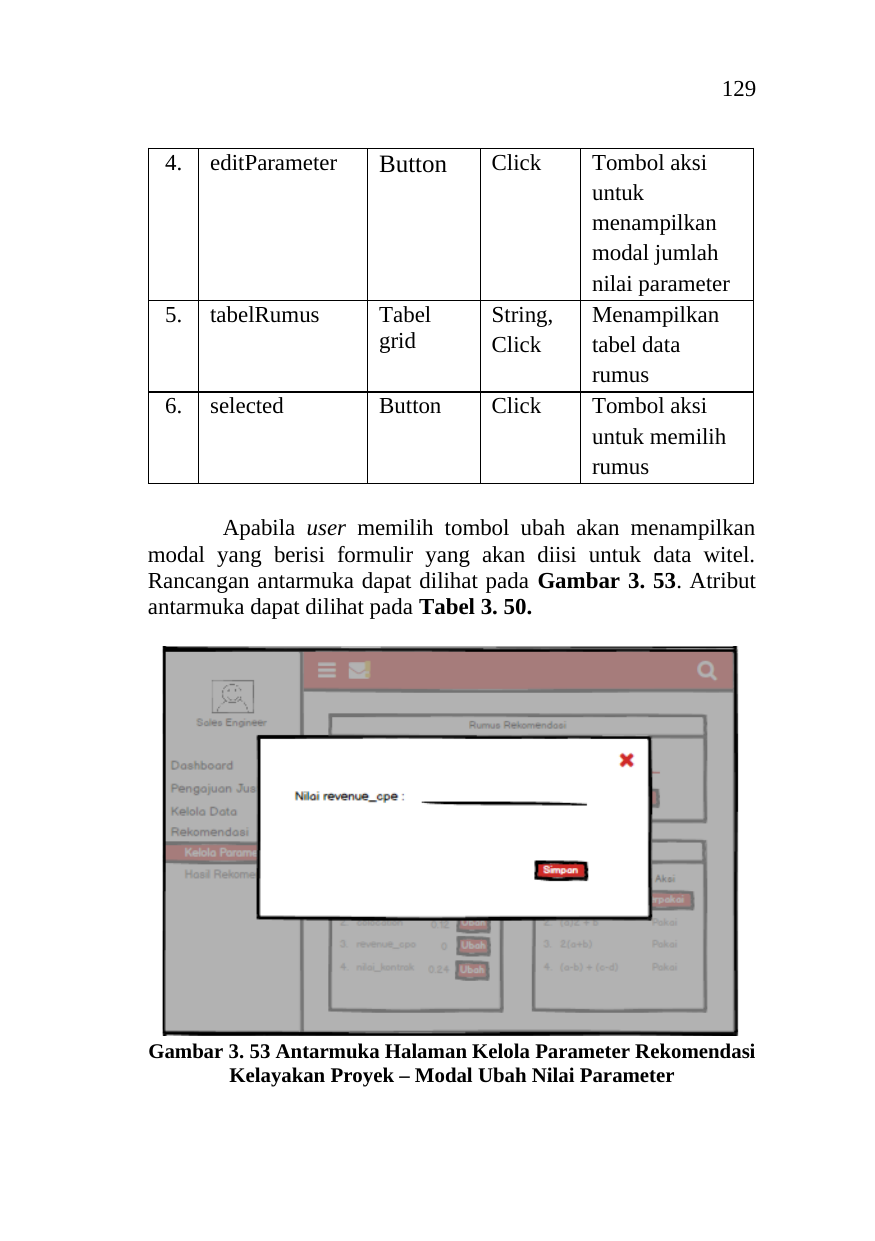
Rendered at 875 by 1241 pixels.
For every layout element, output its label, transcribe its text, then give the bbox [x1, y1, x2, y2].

table_cell Tabel grid [368, 301, 480, 391]
picture [162, 646, 742, 1036]
table_cell Click [481, 393, 580, 483]
text Apabila user memilih tombol ubah akan menampilkan modal yang berisi formulir yang akan diisi untuk data witel. Rancangan antarmuka dapat dilihat pada Gambar 3. 53. Atribut antarmuka dapat dilihat pada Tabel 3. 50. [148, 514, 756, 620]
table_cell Button [368, 393, 480, 483]
table_cell Click [481, 149, 580, 300]
table_cell 4. [149, 149, 198, 300]
table_cell tabelRumus [199, 301, 367, 391]
table_cell 6. [149, 393, 198, 483]
table_cell 5. [149, 301, 198, 391]
table_cell Menampilkan tabel data rumus [581, 301, 753, 391]
table_cell editParameter [199, 149, 367, 300]
text Gambar 3. 53 Antarmuka Halaman Kelola Parameter Rekomendasi Kelayakan Proyek – Modal Ubah Nilai Parameter [148, 1039, 756, 1087]
table_cell Button [368, 149, 480, 300]
table_cell Tombol aksi untuk menampilkan modal jumlah nilai parameter [581, 149, 753, 300]
table_cell Tombol aksi untuk memilih rumus [581, 393, 753, 483]
table_cell String, Click [481, 301, 580, 391]
table_cell selected [199, 393, 367, 483]
